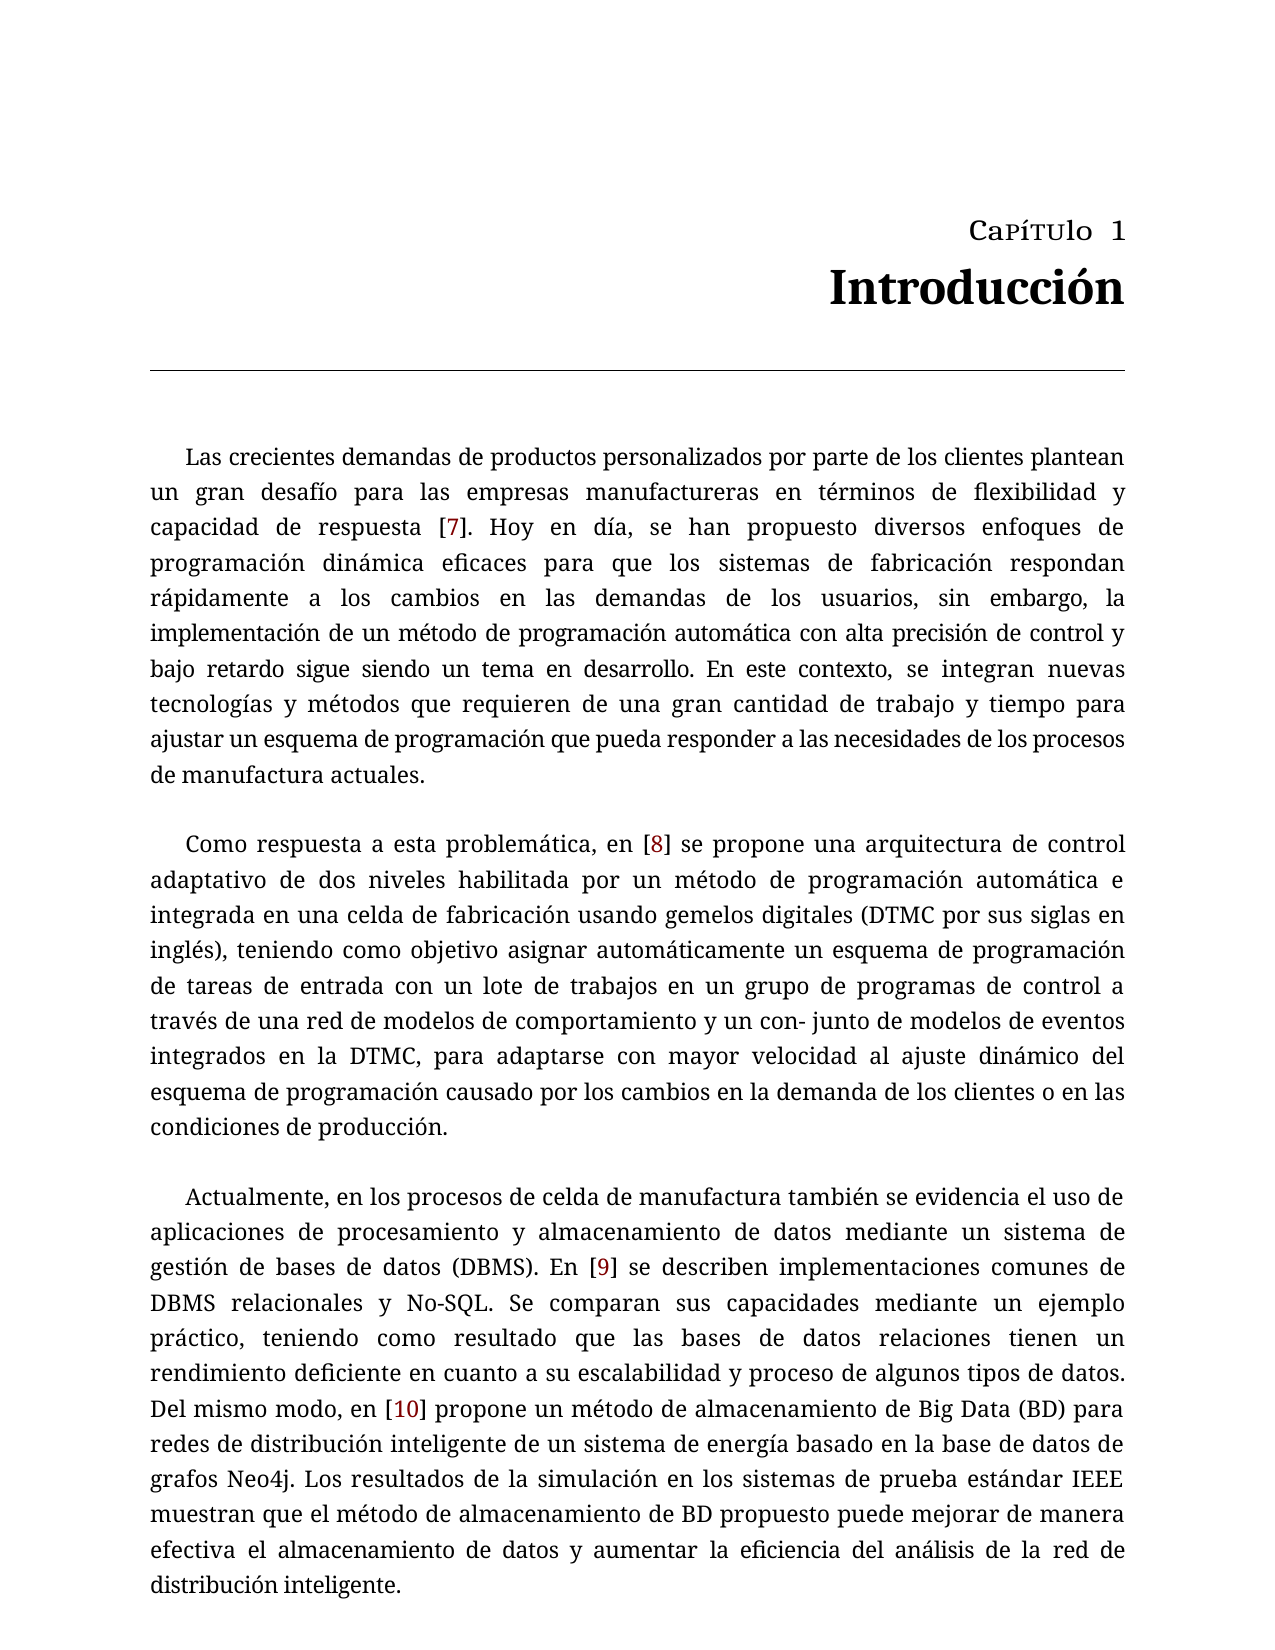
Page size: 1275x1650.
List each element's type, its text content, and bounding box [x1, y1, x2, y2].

text Como respuesta a esta problemática, en [8] se propone una arquitectura de control adaptativo de dos niveles habilitada por un método de programación automática e integrada en una celda de fabricación usando gemelos digitales (DTMC por sus siglas en inglés), teniendo como objetivo asignar automáticamente un esquema de programación de tareas de entrada con un lote de trabajos en un grupo de programas de control a través de una red de modelos de comportamiento y un con- junto de modelos de eventos integrados en la DTMC, para adaptarse con mayor velocidad al ajuste dinámico del esquema de programación causado por los cambios en la demanda de los clientes o en las condiciones de producción. [150, 828, 1125, 1142]
text Capítulo 1 [137, 214, 1125, 248]
text Actualmente, en los procesos de celda de manufactura también se evidencia el uso de aplicaciones de procesamiento y almacenamiento de datos mediante un sistema de gestión de bases de datos (DBMS). En [9] se describen implementaciones comunes de DBMS relacionales y No-SQL. Se comparan sus capacidades mediante un ejemplo práctico, teniendo como resultado que las bases de datos relaciones tienen un rendimiento deficiente en cuanto a su escalabilidad y proceso de algunos tipos de datos. Del mismo modo, en [10] propone un método de almacenamiento de Big Data (BD) para redes de distribución inteligente de un sistema de energía basado en la base de datos de grafos Neo4j. Los resultados de la simulación en los sistemas de prueba estándar IEEE muestran que el método de almacenamiento de BD propuesto puede mejorar de manera efectiva el almacenamiento de datos y aumentar la eficiencia del análisis de la red de distribución inteligente. [150, 1181, 1126, 1600]
text Las crecientes demandas de productos personalizados por parte de los clientes plantean un gran desafío para las empresas manufactureras en términos de flexibilidad y capacidad de respuesta [7]. Hoy en día, se han propuesto diversos enfoques de programación dinámica eficaces para que los sistemas de fabricación respondan rápidamente a los cambios en las demandas de los usuarios, sin embargo, la implementación de un método de programación automática con alta precisión de control y bajo retardo sigue siendo un tema en desarrollo. En este contexto, se integran nuevas tecnologías y métodos que requieren de una gran cantidad de trabajo y tiempo para ajustar un esquema de programación que pueda responder a las necesidades de los procesos de manufactura actuales. [150, 441, 1126, 790]
subtitle Introducción [137, 258, 1125, 317]
